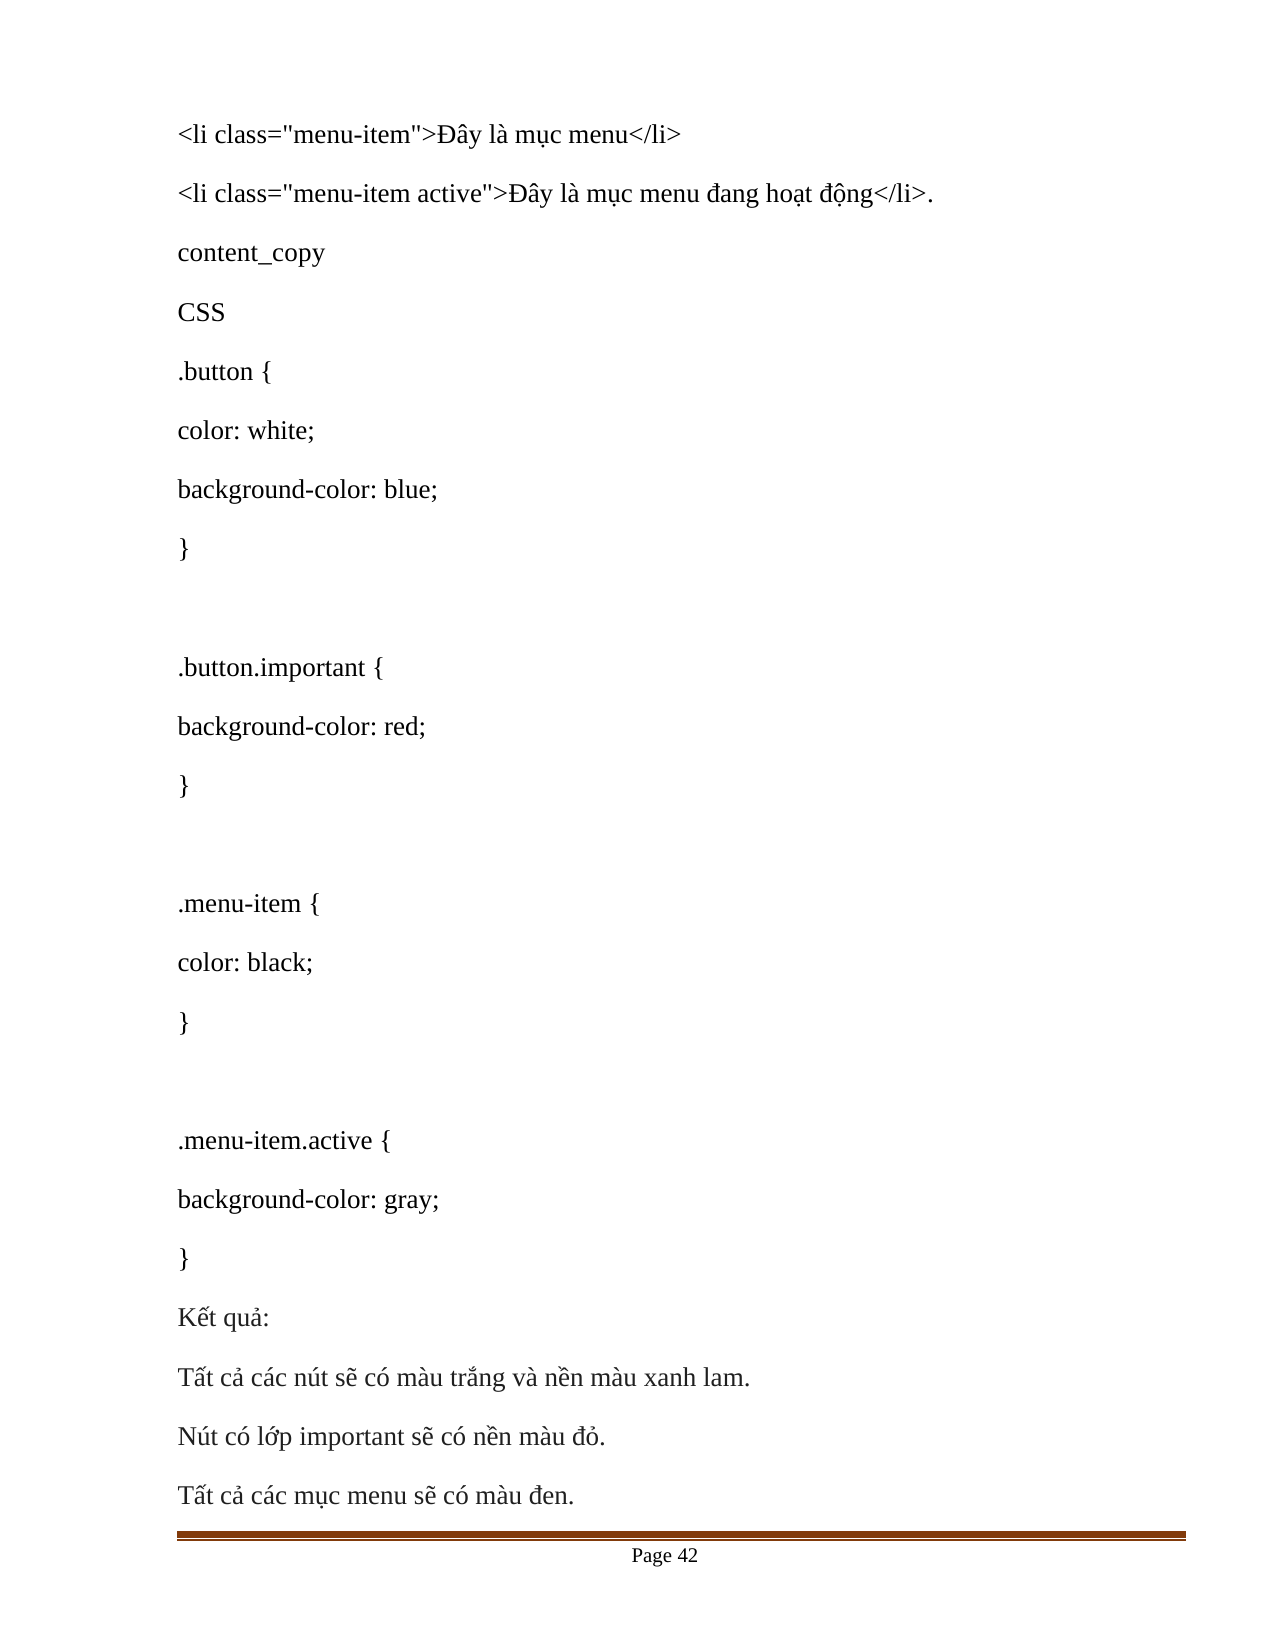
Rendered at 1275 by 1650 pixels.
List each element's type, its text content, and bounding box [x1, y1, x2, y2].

text .menu-item { [177, 887, 1186, 918]
text .button.important { [177, 651, 1186, 682]
text } [177, 1242, 1186, 1273]
text <li class="menu-item active">Đây là mục menu đang hoạt động</li>. [177, 177, 1186, 208]
text Tất cả các mục menu sẽ có màu đen. [177, 1479, 1186, 1510]
text <li class="menu-item">Đây là mục menu</li> [177, 118, 1186, 149]
text color: white; [177, 414, 1186, 445]
text content_copy [177, 236, 1186, 268]
text color: black; [177, 946, 1186, 978]
text Kết quả: [177, 1301, 1186, 1333]
text } [177, 1006, 1186, 1037]
text } [177, 532, 1186, 563]
text } [177, 769, 1186, 800]
text Tất cả các nút sẽ có màu trắng và nền màu xanh lam. [177, 1361, 1186, 1392]
text background-color: gray; [177, 1183, 1186, 1214]
text CSS [177, 296, 1186, 327]
text .button { [177, 355, 1186, 386]
text background-color: red; [177, 710, 1186, 741]
text .menu-item.active { [177, 1124, 1186, 1155]
text background-color: blue; [177, 473, 1186, 504]
text Nút có lớp important sẽ có nền màu đỏ. [177, 1420, 1186, 1451]
